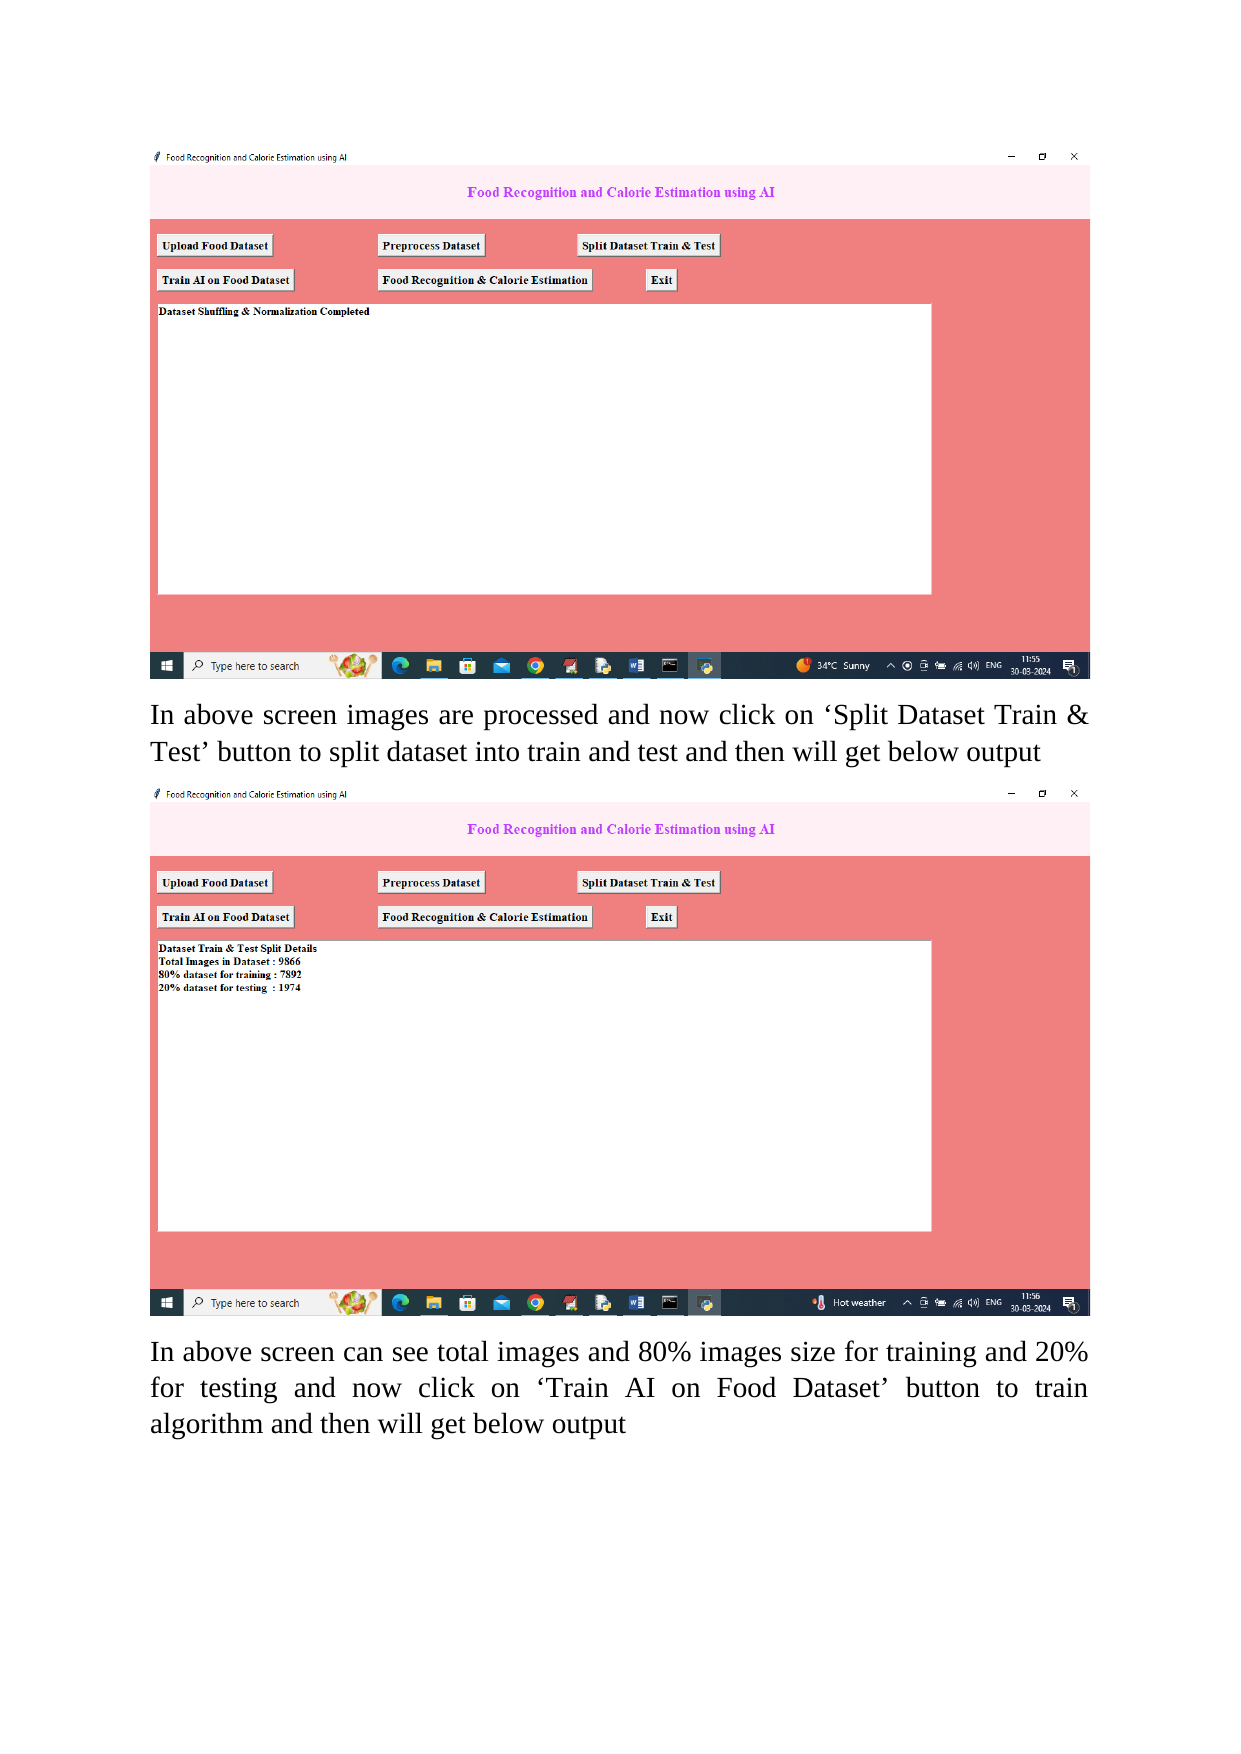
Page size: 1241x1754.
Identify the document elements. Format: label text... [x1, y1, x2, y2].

picture [150, 786, 1091, 1316]
text In above screen can see total images and 80% images size for training and 20% for testing and now click on ‘Train AI on Food Dataset’ button to train algorithm and then will get below output [150, 1334, 1090, 1440]
picture [150, 150, 1091, 679]
text In above screen images are processed and now click on ‘Split Dataset Train & Test’ button to split dataset into train and test and then will get below output [150, 697, 1090, 767]
